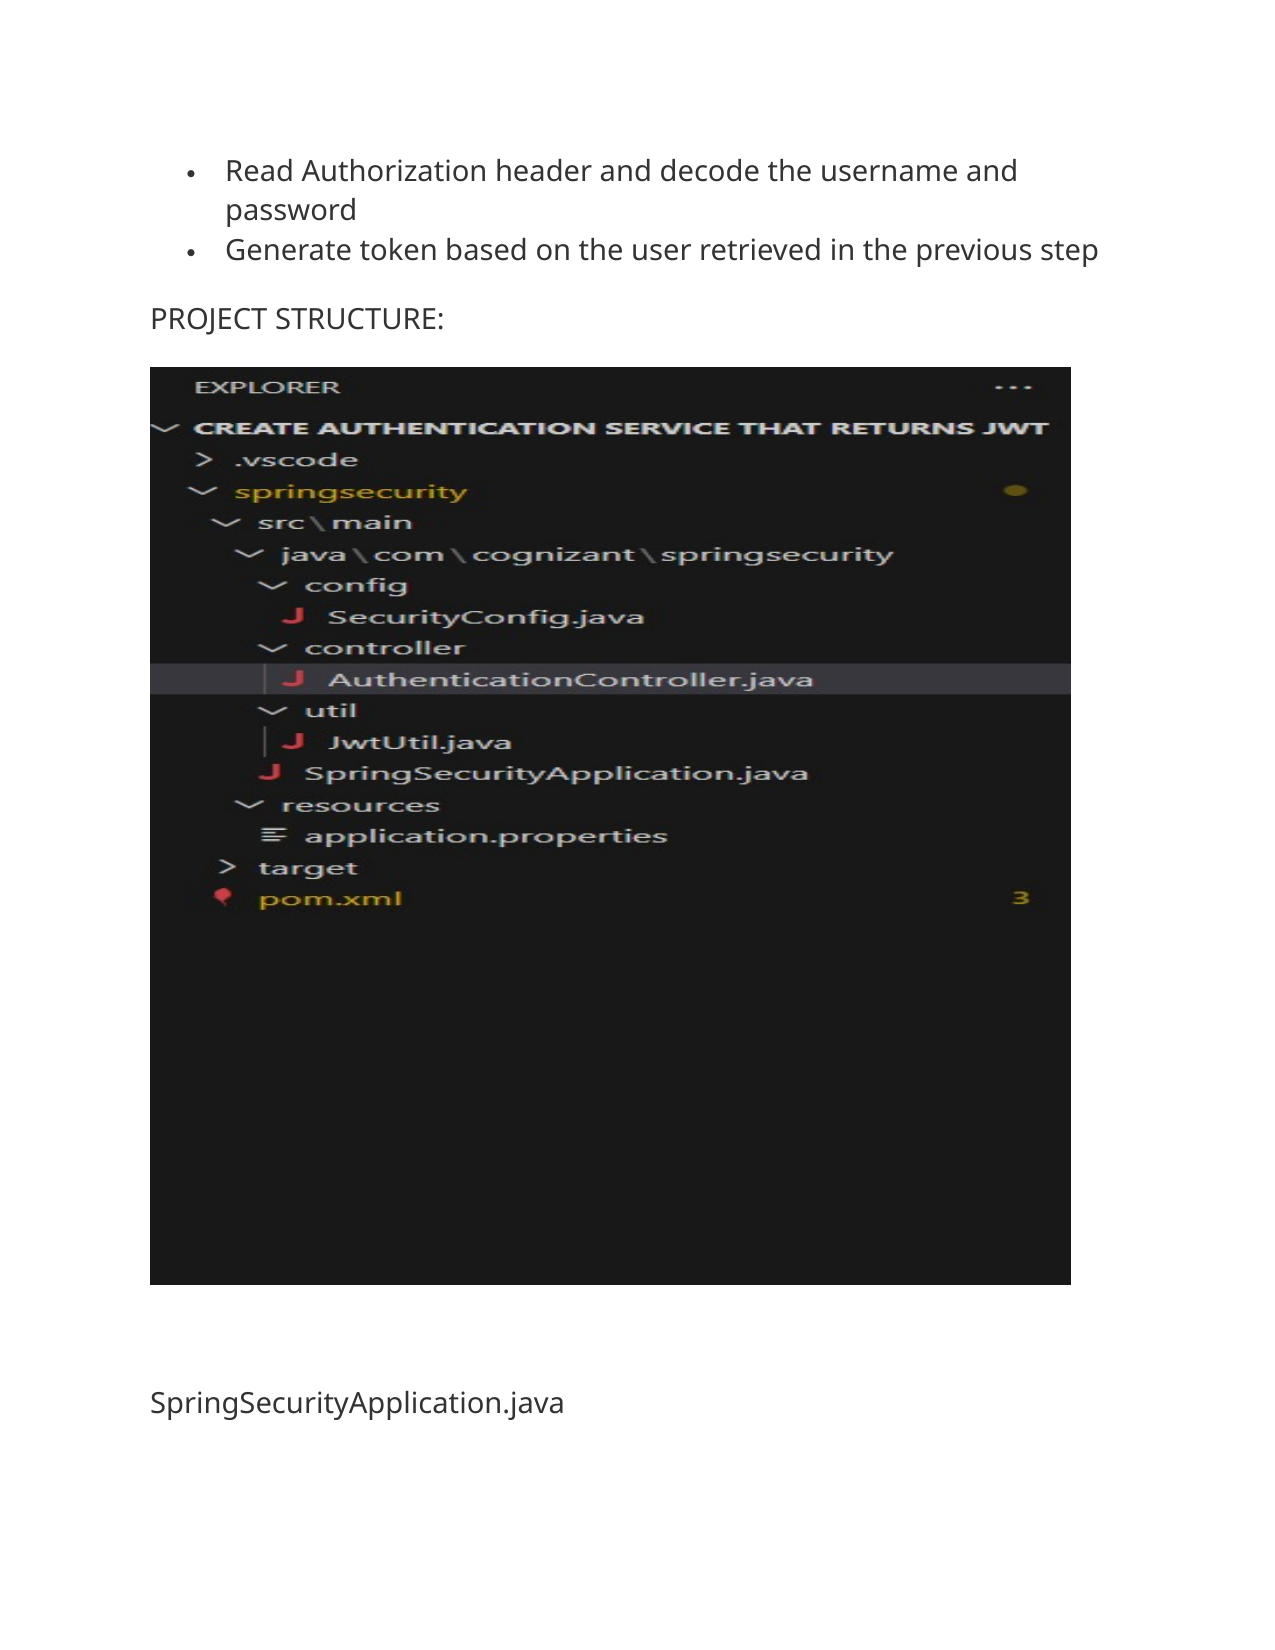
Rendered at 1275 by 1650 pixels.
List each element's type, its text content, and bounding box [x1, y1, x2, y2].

picture [150, 367, 1071, 1285]
list Read Authorization header and decode the username and password [187, 150, 1125, 229]
list Generate token based on the user retrieved in the previous step [187, 229, 1125, 269]
text PROJECT STRUCTURE: [150, 298, 1125, 338]
text SpringSecurityApplication.java [150, 1383, 1125, 1422]
